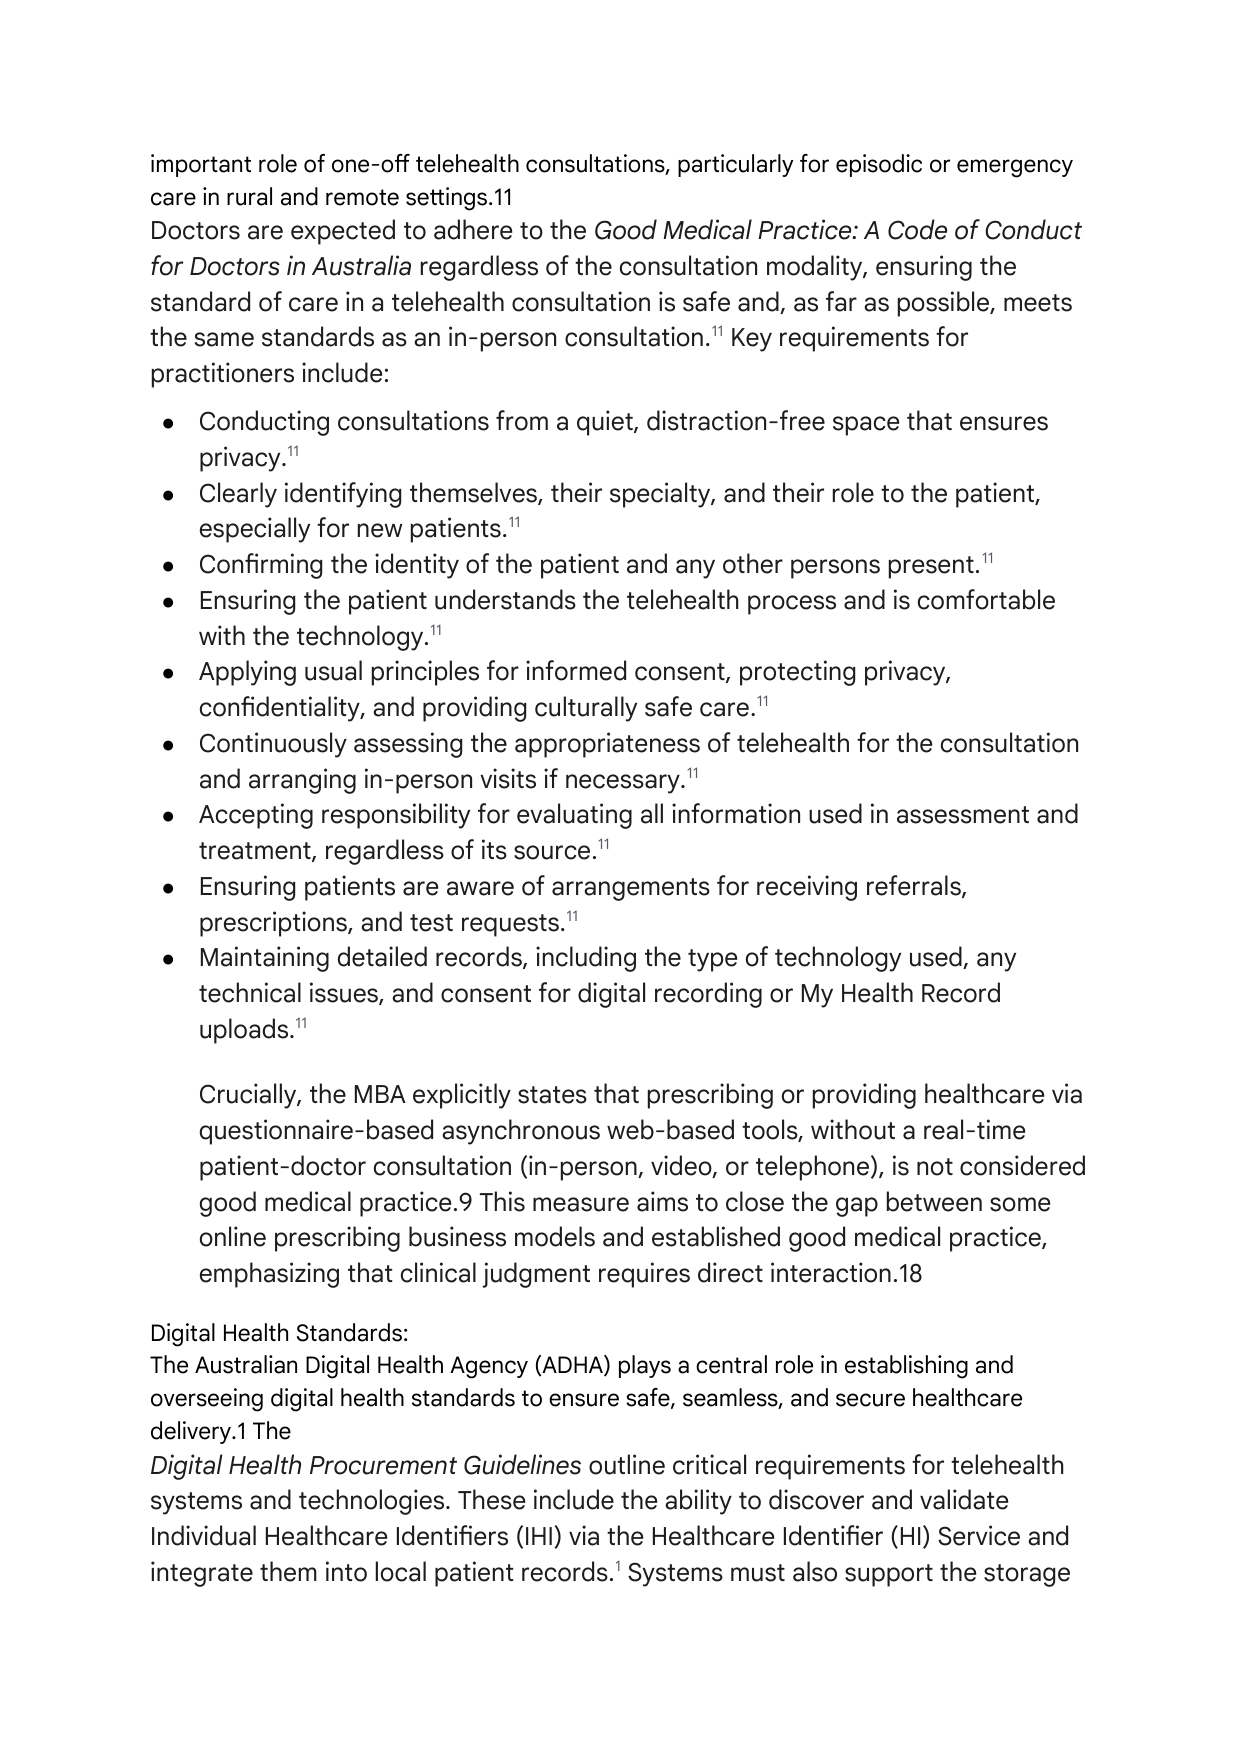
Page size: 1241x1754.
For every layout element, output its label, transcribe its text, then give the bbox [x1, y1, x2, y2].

list Maintaining detailed records, including the type of technology used, any technical issues, and consent for digital recording or My Health Record uploads.11 Crucially, the MBA explicitly states that prescribing or providing healthcare via questionnaire-based asynchronous web-based tools, without a real-time patient-doctor consultation (in-person, video, or telephone), is not considered good medical practice.9 This measure aims to close the gap between some online prescribing business models and established good medical practice, emphasizing that clinical judgment requires direct interaction.18 [161, 942, 1090, 1290]
list Ensuring patients are aware of arrangements for receiving referrals, prescriptions, and test requests.11 [161, 871, 1090, 938]
list Clearly identifying themselves, their specialty, and their role to the patient, especially for new patients.11 [161, 478, 1090, 545]
list Ensuring the patient understands the telehealth process and is comfortable with the technology.11 [161, 585, 1090, 652]
text Doctors are expected to adhere to the Good Medical Practice: A Code of Conduct for Doctors in Australia regardless of the consultation modality, ensuring the standard of care in a telehealth consultation is safe and, as far as possible, meets the same standards as an in-person consultation.11 Key requirements for practitioners include: [150, 215, 1090, 390]
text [150, 150, 1090, 211]
text Digital Health Standards: [150, 1319, 1090, 1348]
list Applying usual principles for informed consent, protecting privacy, confidentiality, and providing culturally safe care.11 [161, 657, 1090, 724]
list Continuously assessing the appropriateness of telehealth for the consultation and arranging in-person visits if necessary.11 [161, 728, 1090, 795]
list Conducting consultations from a quiet, distraction-free space that ensures privacy.11 [161, 407, 1090, 474]
text The Australian Digital Health Agency (ADHA) plays a central role in establishing and overseeing digital health standards to ensure safe, seamless, and secure healthcare delivery.1 The [150, 1352, 1090, 1446]
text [150, 1450, 1090, 1588]
list Accepting responsibility for evaluating all information used in assessment and treatment, regardless of its source.11 [161, 799, 1090, 867]
list Confirming the identity of the patient and any other persons present.11 [161, 549, 1090, 581]
